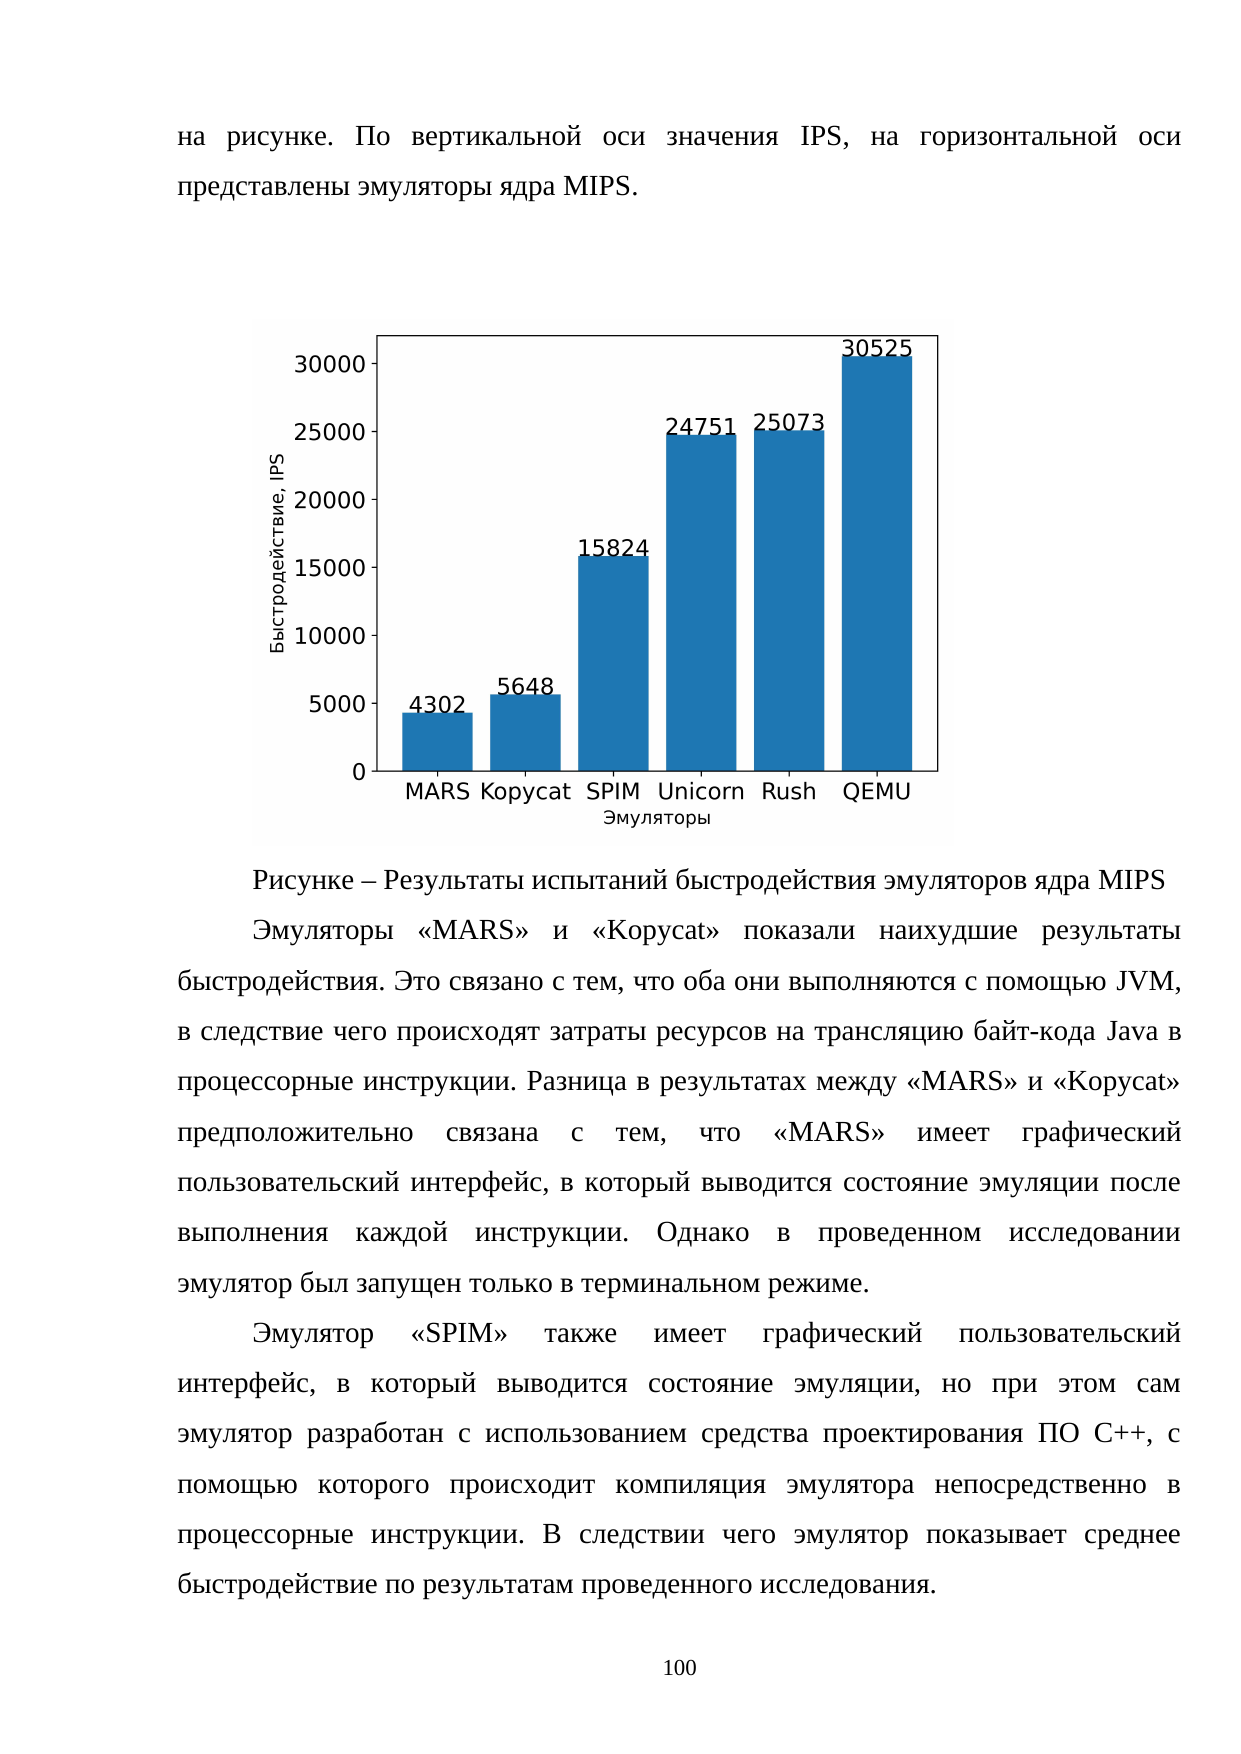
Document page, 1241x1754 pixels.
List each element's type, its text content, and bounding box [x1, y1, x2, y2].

text Рисунке – Результаты испытаний быстродействия эмуляторов ядра MIPS [177, 862, 1182, 896]
text Эмуляторы «MARS» и «Kopycat» показали наихудшие результаты быстродействия. Это связано с тем, что оба они выполняются с помощью JVM, в следствие чего происходят затраты ресурсов на трансляцию байт-кода Java в процессорные инструкции. Разница в результатах между «MARS» и «Kopycat» предположительно связана с тем, что «MARS» имеет графический пользовательский интерфейс, в который выводится состояние эмуляции после выполнения каждой инструкции. Однако в проведенном исследовании эмулятор был запущен только в терминальном режиме. [177, 912, 1182, 1298]
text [177, 118, 1182, 202]
text Эмулятор «SPIM» также имеет графический пользовательский интерфейс, в который выводится состояние эмуляции, но при этом сам эмулятор разработан с использованием средства проектирования ПО С++, с помощью которого происходит компиляция эмулятора непосредственно в процессорные инструкции. В следствии чего эмулятор показывает среднее быстродействие по результатам проведенного исследования. [177, 1315, 1182, 1600]
picture [252, 319, 954, 846]
